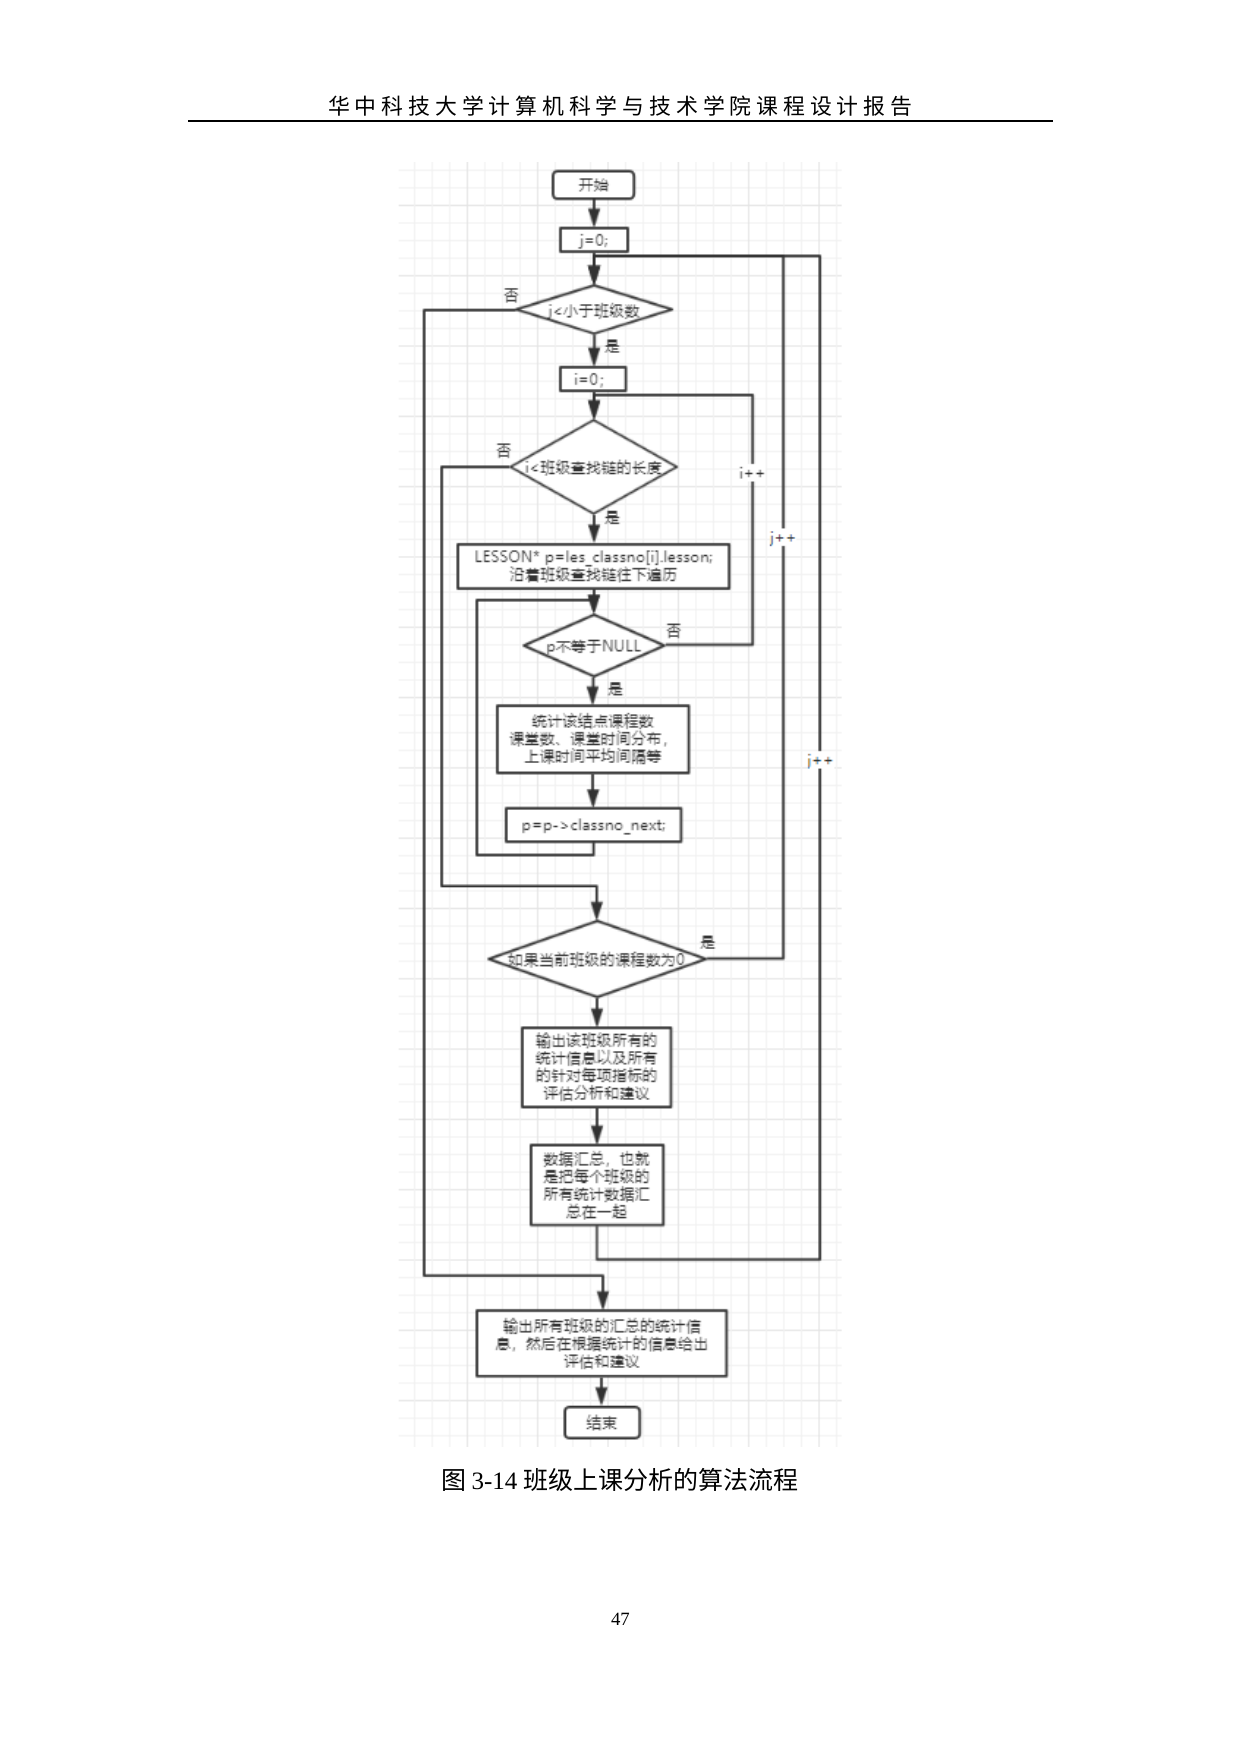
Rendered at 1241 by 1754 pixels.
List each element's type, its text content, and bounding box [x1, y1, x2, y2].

text 图3-14 班级上课分析的算法流程 [187, 1461, 1053, 1497]
picture [398, 162, 842, 1447]
